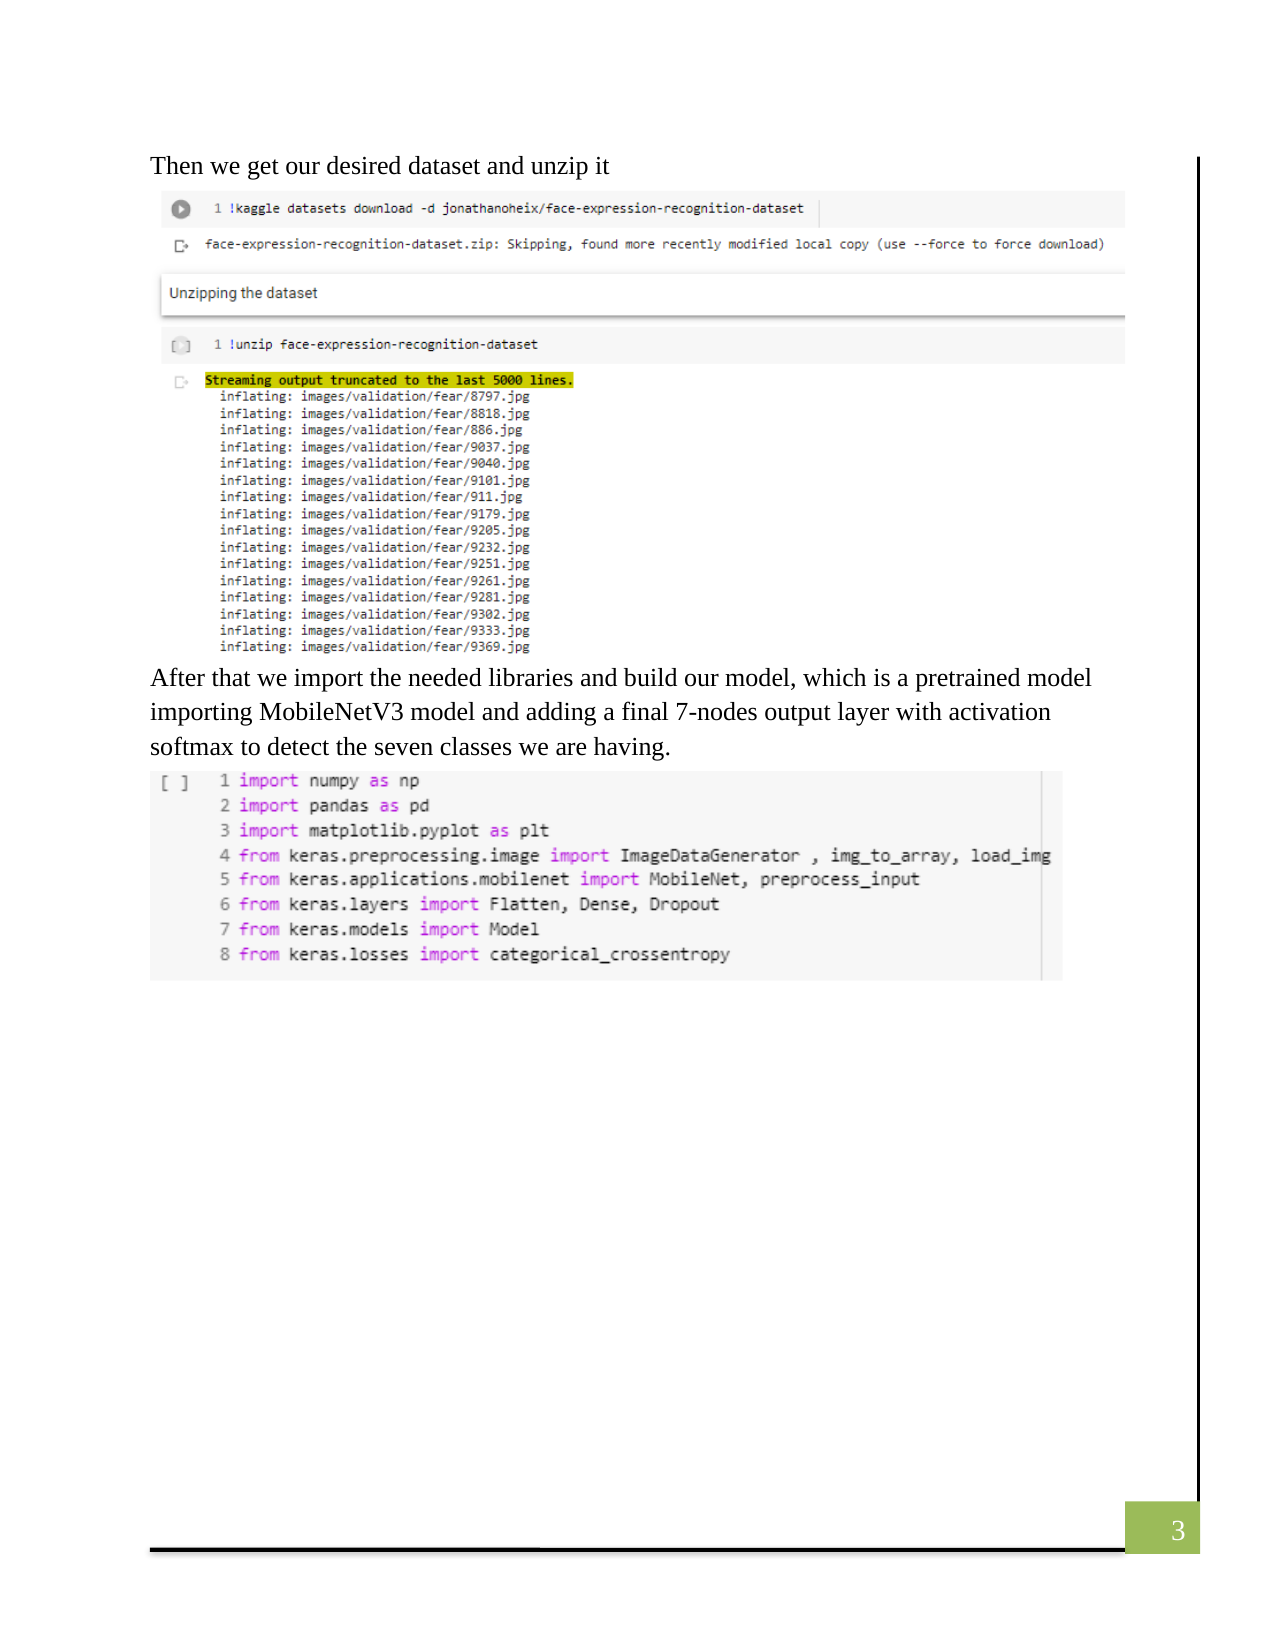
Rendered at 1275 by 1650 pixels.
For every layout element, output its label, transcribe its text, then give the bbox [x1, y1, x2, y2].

picture [150, 184, 1125, 658]
text Then we get our desired dataset and unzip it [150, 150, 1125, 180]
text After that we import the needed libraries and build our model, which is a pretrained model importing MobileNetV3 model and adding a final 7-nodes output layer with activation softmax to detect the seven classes we are having. [150, 662, 1125, 761]
picture [150, 771, 1063, 997]
